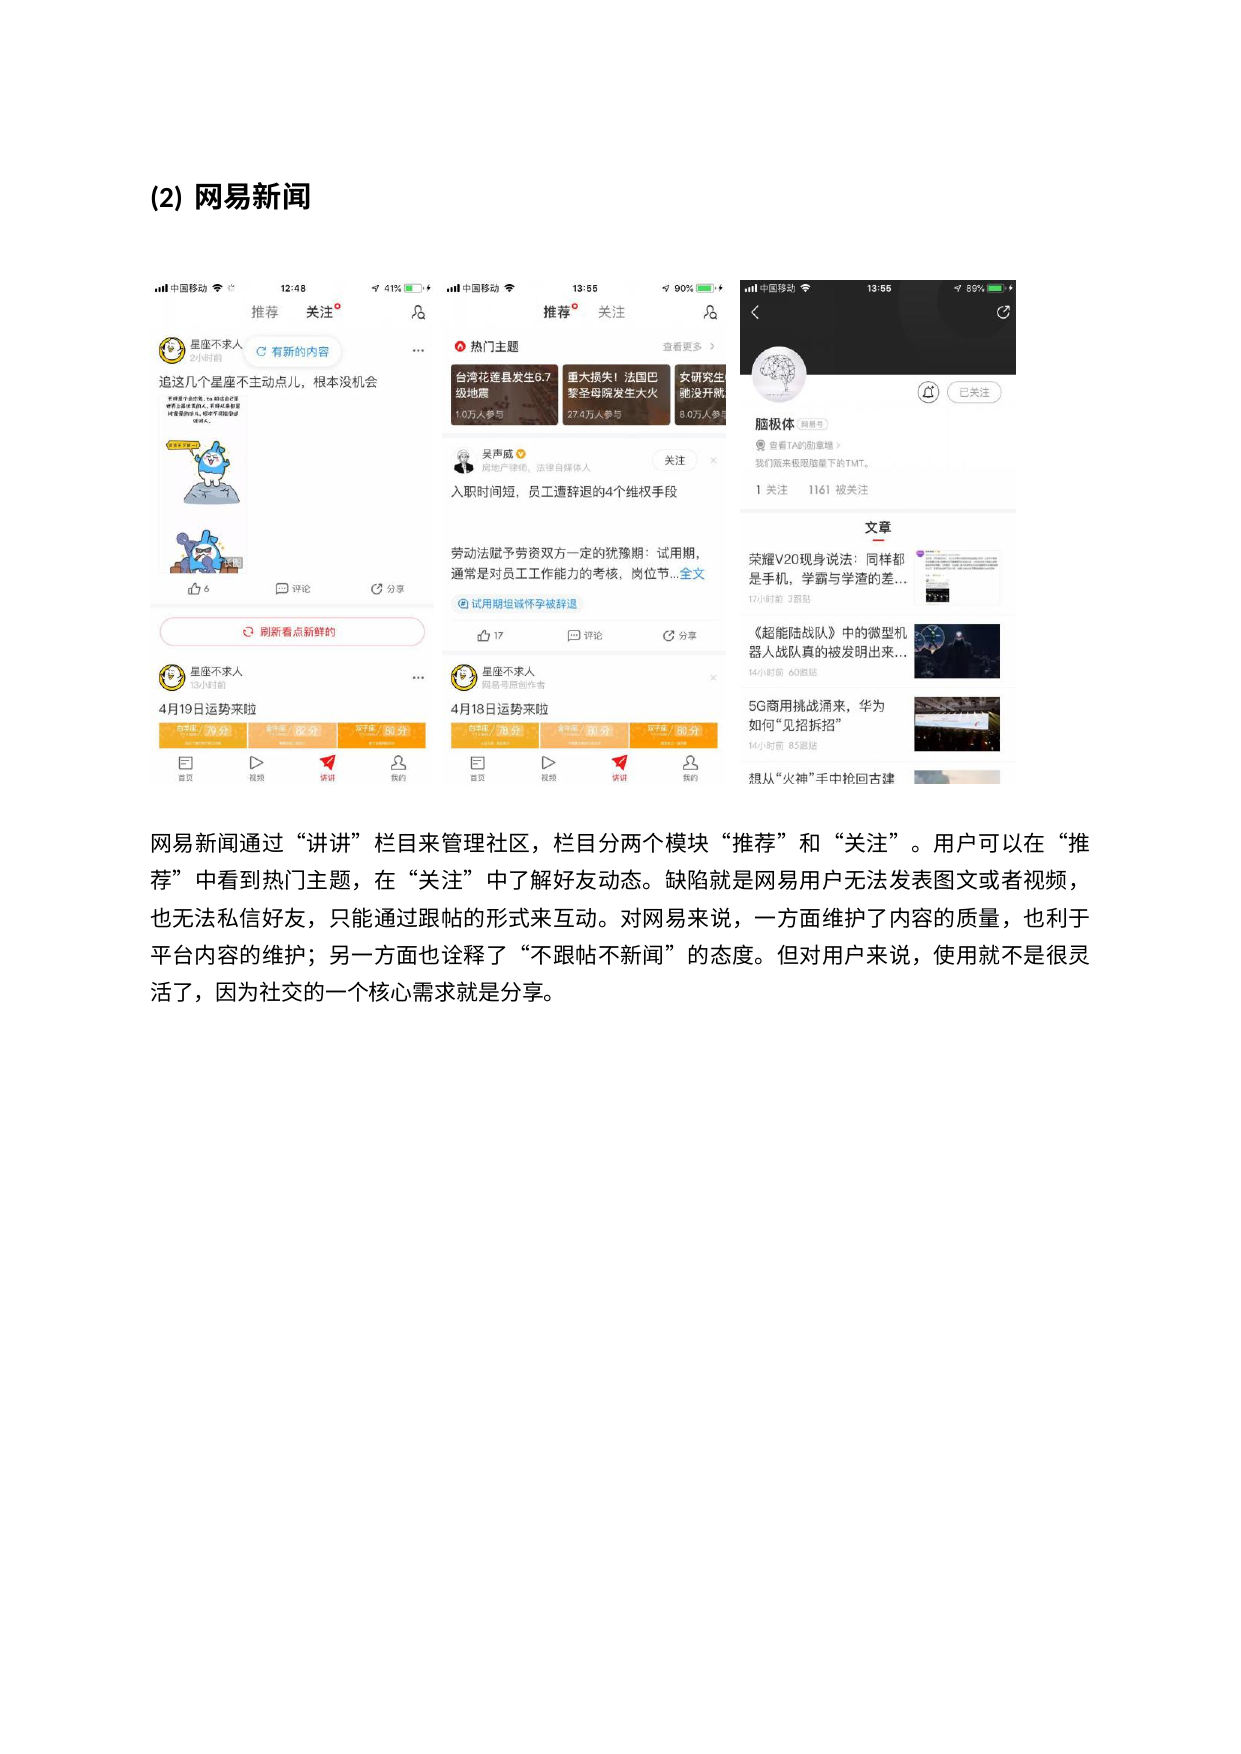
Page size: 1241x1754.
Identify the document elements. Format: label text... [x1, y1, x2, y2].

picture [442, 280, 726, 785]
text 网易新闻通过“讲讲”栏目来管理社区，栏目分两个模块“推荐”和“关注”。用户可以在“推荐”中看到热门主题，在“关注”中了解好友动态。缺陷就是网易用户无法发表图文或者视频，也无法私信好友，只能通过跟帖的形式来互动。对网易来说，一方面维护了内容的质量，也利于平台内容的维护；另一方面也诠释了“不跟帖不新闻”的态度。但对用户来说，使用就不是很灵活了，因为社交的一个核心需求就是分享。 [150, 826, 1090, 1007]
subtitle 网易新闻 [150, 162, 1090, 227]
picture [740, 280, 1016, 784]
picture [150, 280, 434, 785]
